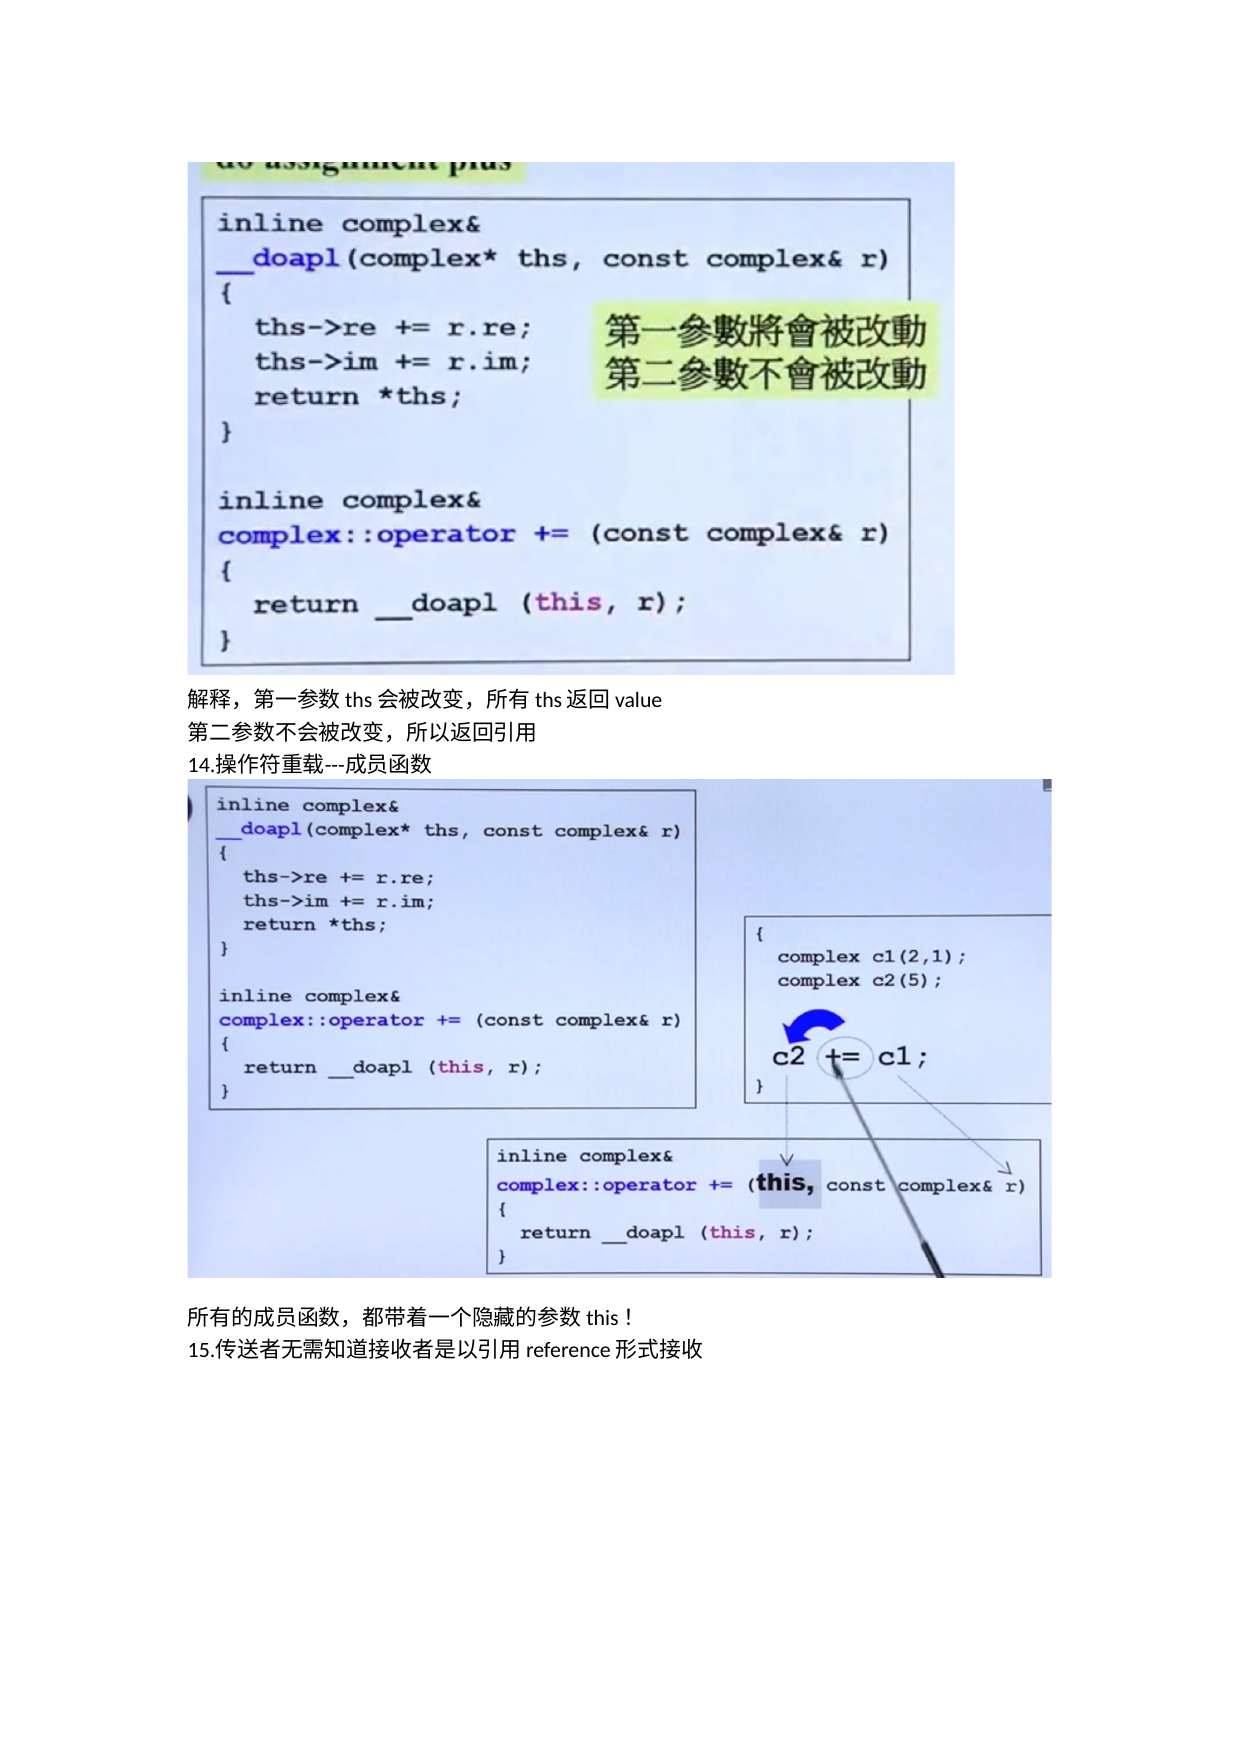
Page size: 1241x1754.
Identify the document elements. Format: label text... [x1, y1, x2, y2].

list 解释，第一参数ths会被改变，所有 ths返回value [187, 682, 1053, 714]
list 所有的成员函数，都带着一个隐藏的参数 this ！ [187, 1299, 1053, 1332]
picture [187, 162, 955, 675]
list 第二参数不会被改变，所以返回引用 [187, 714, 1053, 747]
picture [187, 779, 1052, 1278]
list 传送者无需知道接收者是以引用reference形式接收 [187, 1332, 1053, 1364]
list 操作符重载---成员函数 [187, 747, 1053, 779]
